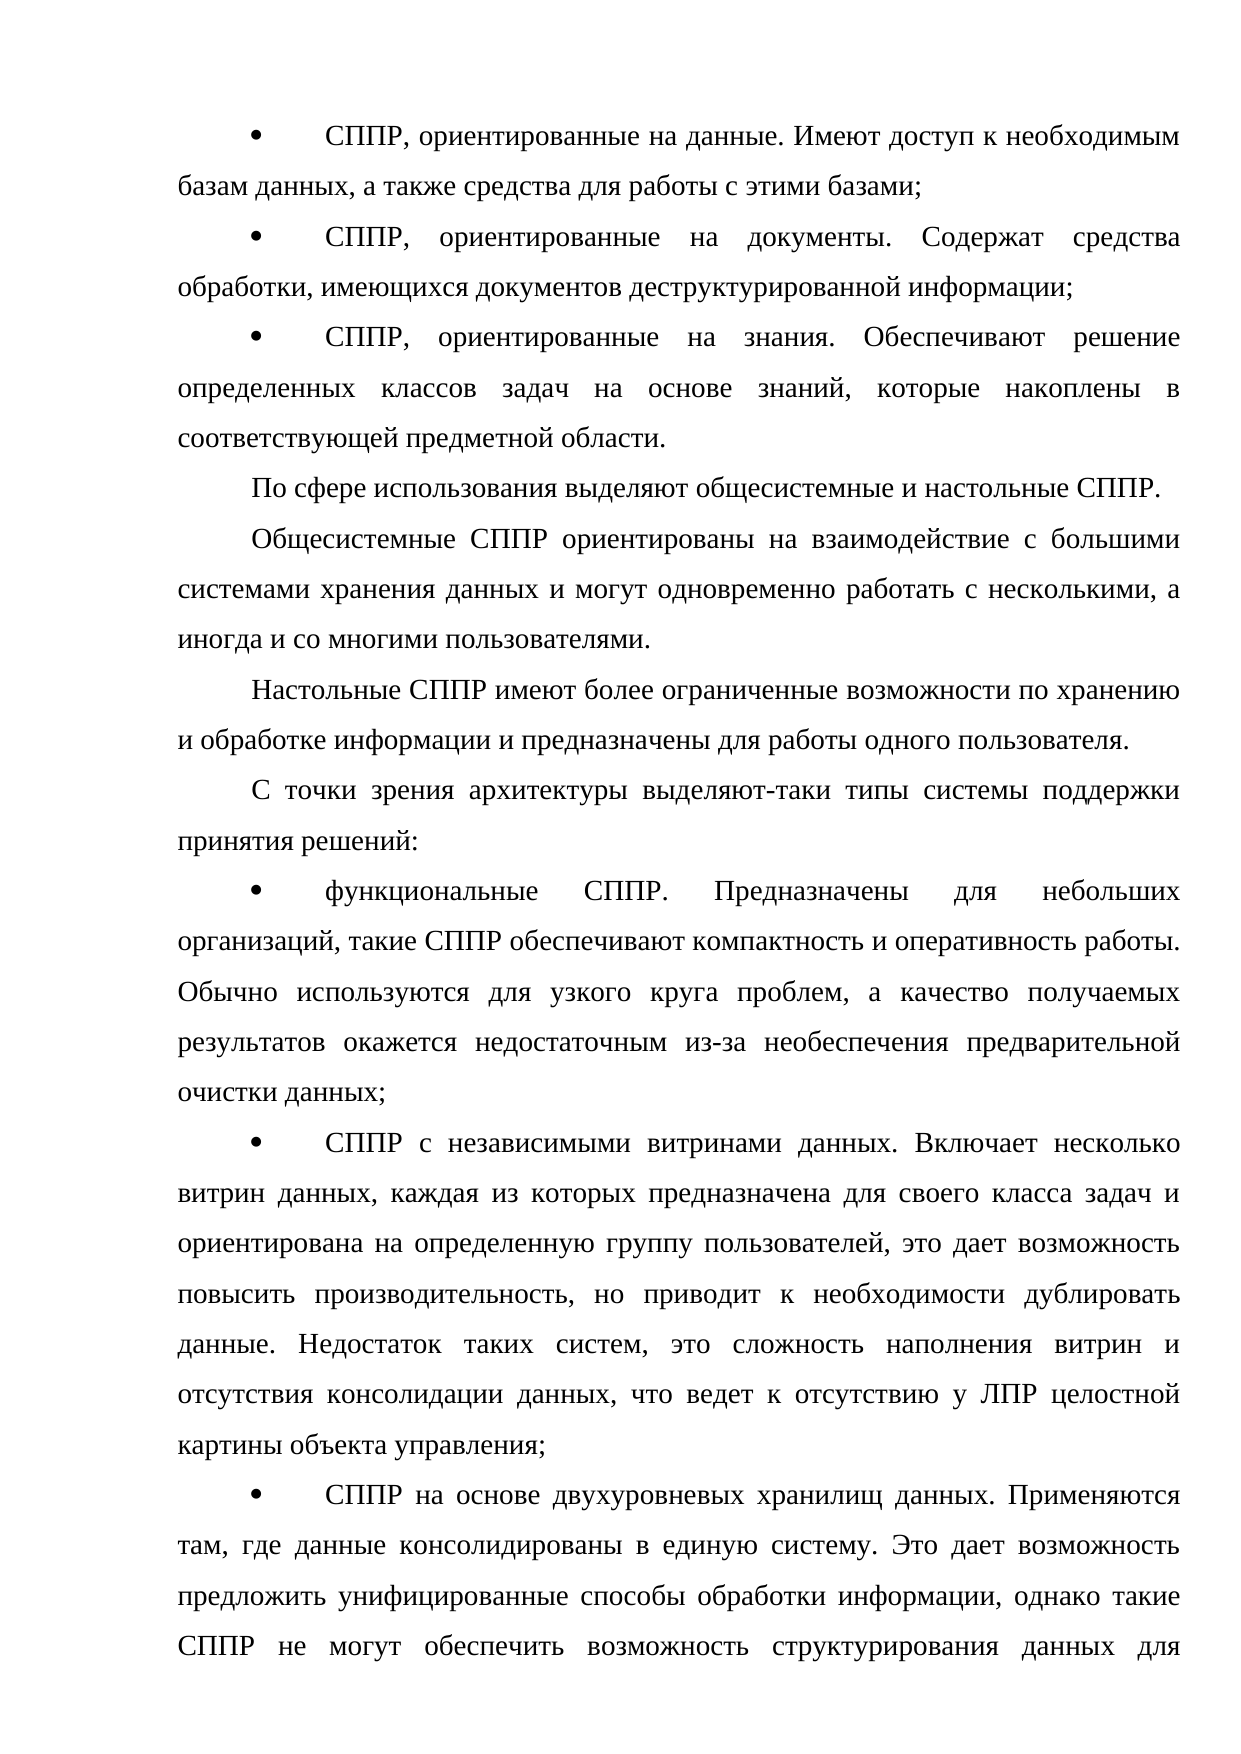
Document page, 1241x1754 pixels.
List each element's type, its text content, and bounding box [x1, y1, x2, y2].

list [177, 1477, 1181, 1662]
list СППР, ориентированные на данные. Имеют доступ к необходимым базам данных, а также средства для работы с этими базами; [177, 118, 1181, 202]
list СППР с независимыми витринами данных. Включает несколько витрин данных, каждая из которых предназначена для своего класса задач и ориентирована на определенную группу пользователей, это дает возможность повысить производительность, но приводит к необходимости дублировать данные. Недостаток таких систем, это сложность наполнения витрин и отсутствия консолидации данных, что ведет к отсутствию у ЛПР целостной картины объекта управления; [177, 1125, 1181, 1460]
text По сфере использования выделяют общесистемные и настольные СППР. [177, 471, 1181, 504]
text Общесистемные СППР ориентированы на взаимодействие с большими системами хранения данных и могут одновременно работать с несколькими, а иногда и со многими пользователями. [177, 521, 1181, 655]
list функциональные СППР. Предназначены для небольших организаций, такие СППР обеспечивают компактность и оперативность работы. Обычно используются для узкого круга проблем, а качество получаемых результатов окажется недостаточным из-за необеспечения предварительной очистки данных; [177, 873, 1181, 1108]
list СППР, ориентированные на документы. Содержат средства обработки, имеющихся документов деструктурированной информации; [177, 219, 1181, 303]
text Настольные СППР имеют более ограниченные возможности по хранению и обработке информации и предназначены для работы одного пользователя. [177, 672, 1181, 756]
text С точки зрения архитектуры выделяют-таки типы системы поддержки принятия решений: [177, 772, 1181, 856]
list СППР, ориентированные на знания. Обеспечивают решение определенных классов задач на основе знаний, которые накоплены в соответствующей предметной области. [177, 319, 1181, 454]
